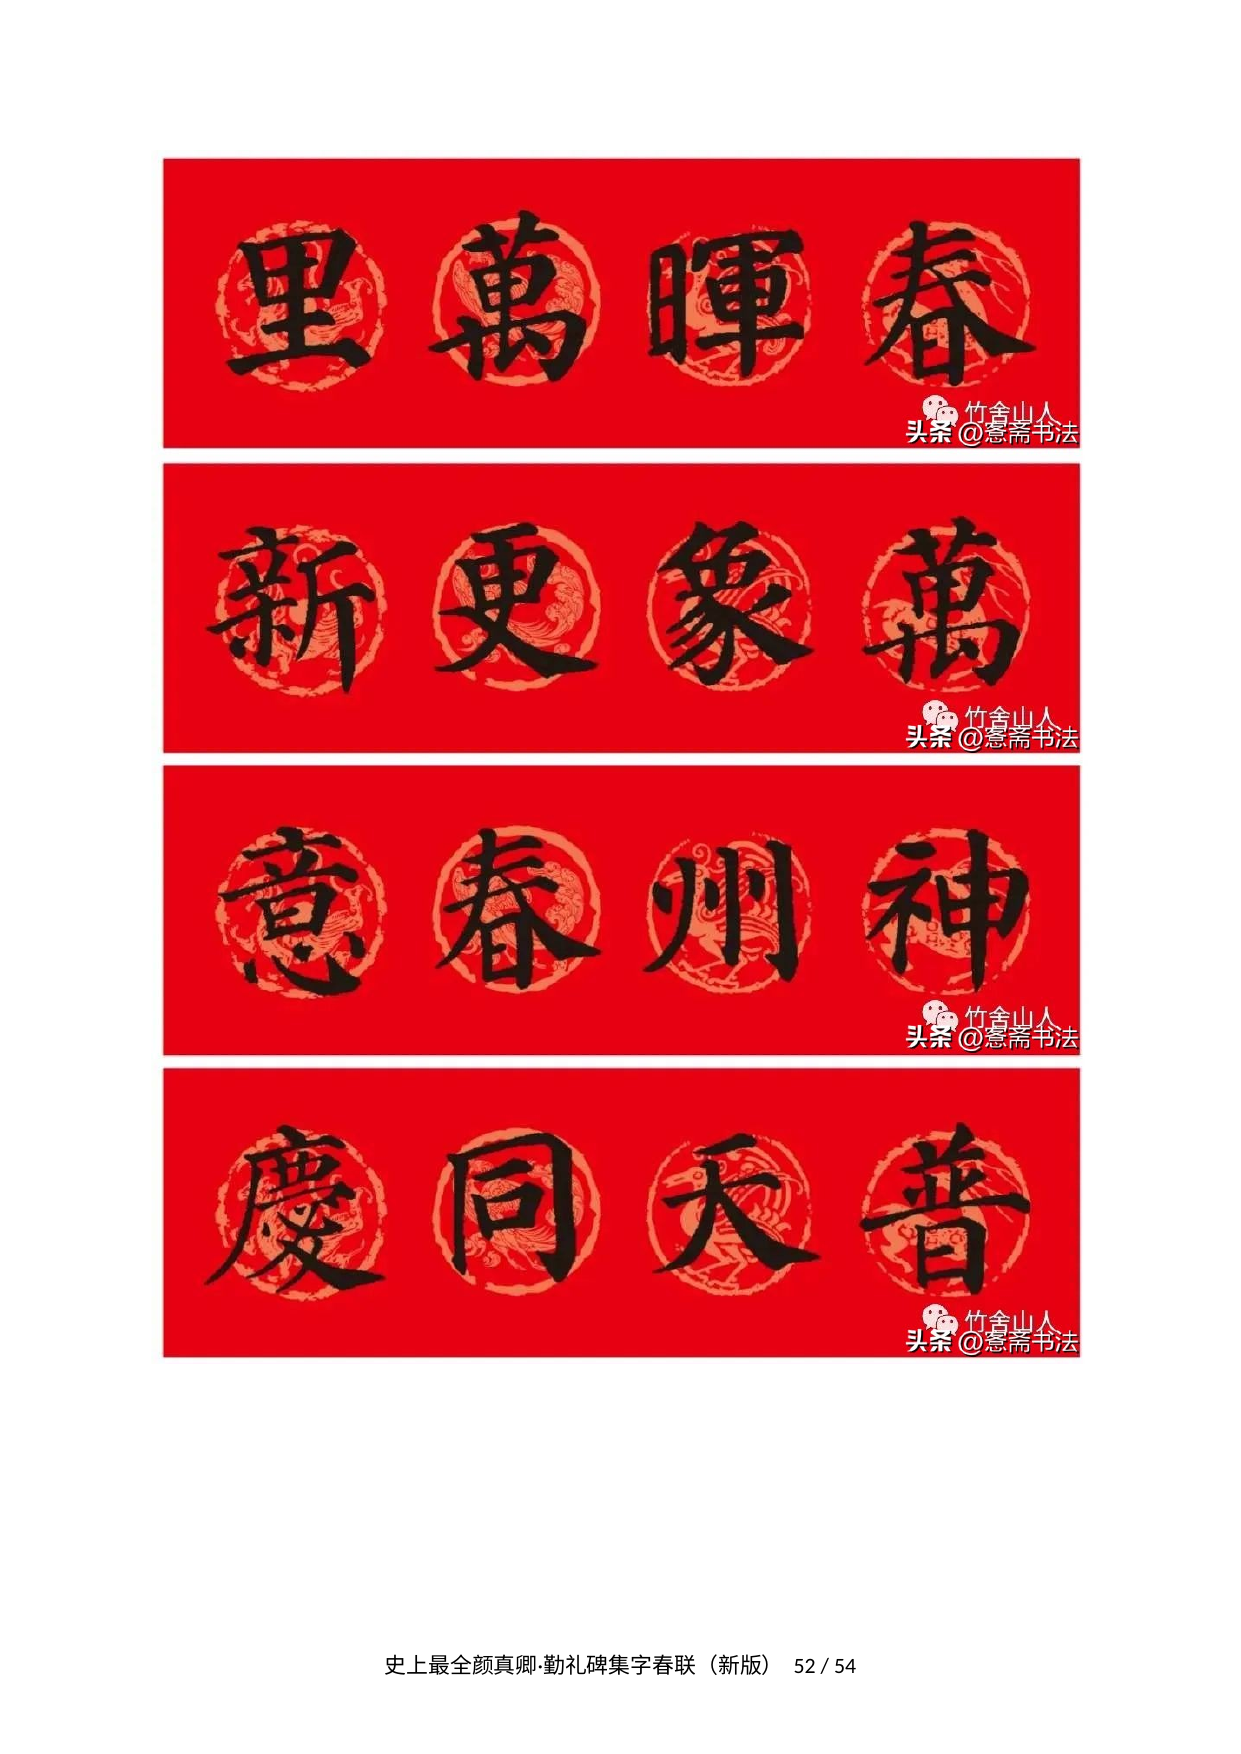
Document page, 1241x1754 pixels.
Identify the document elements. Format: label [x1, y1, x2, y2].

picture [151, 150, 1089, 1364]
